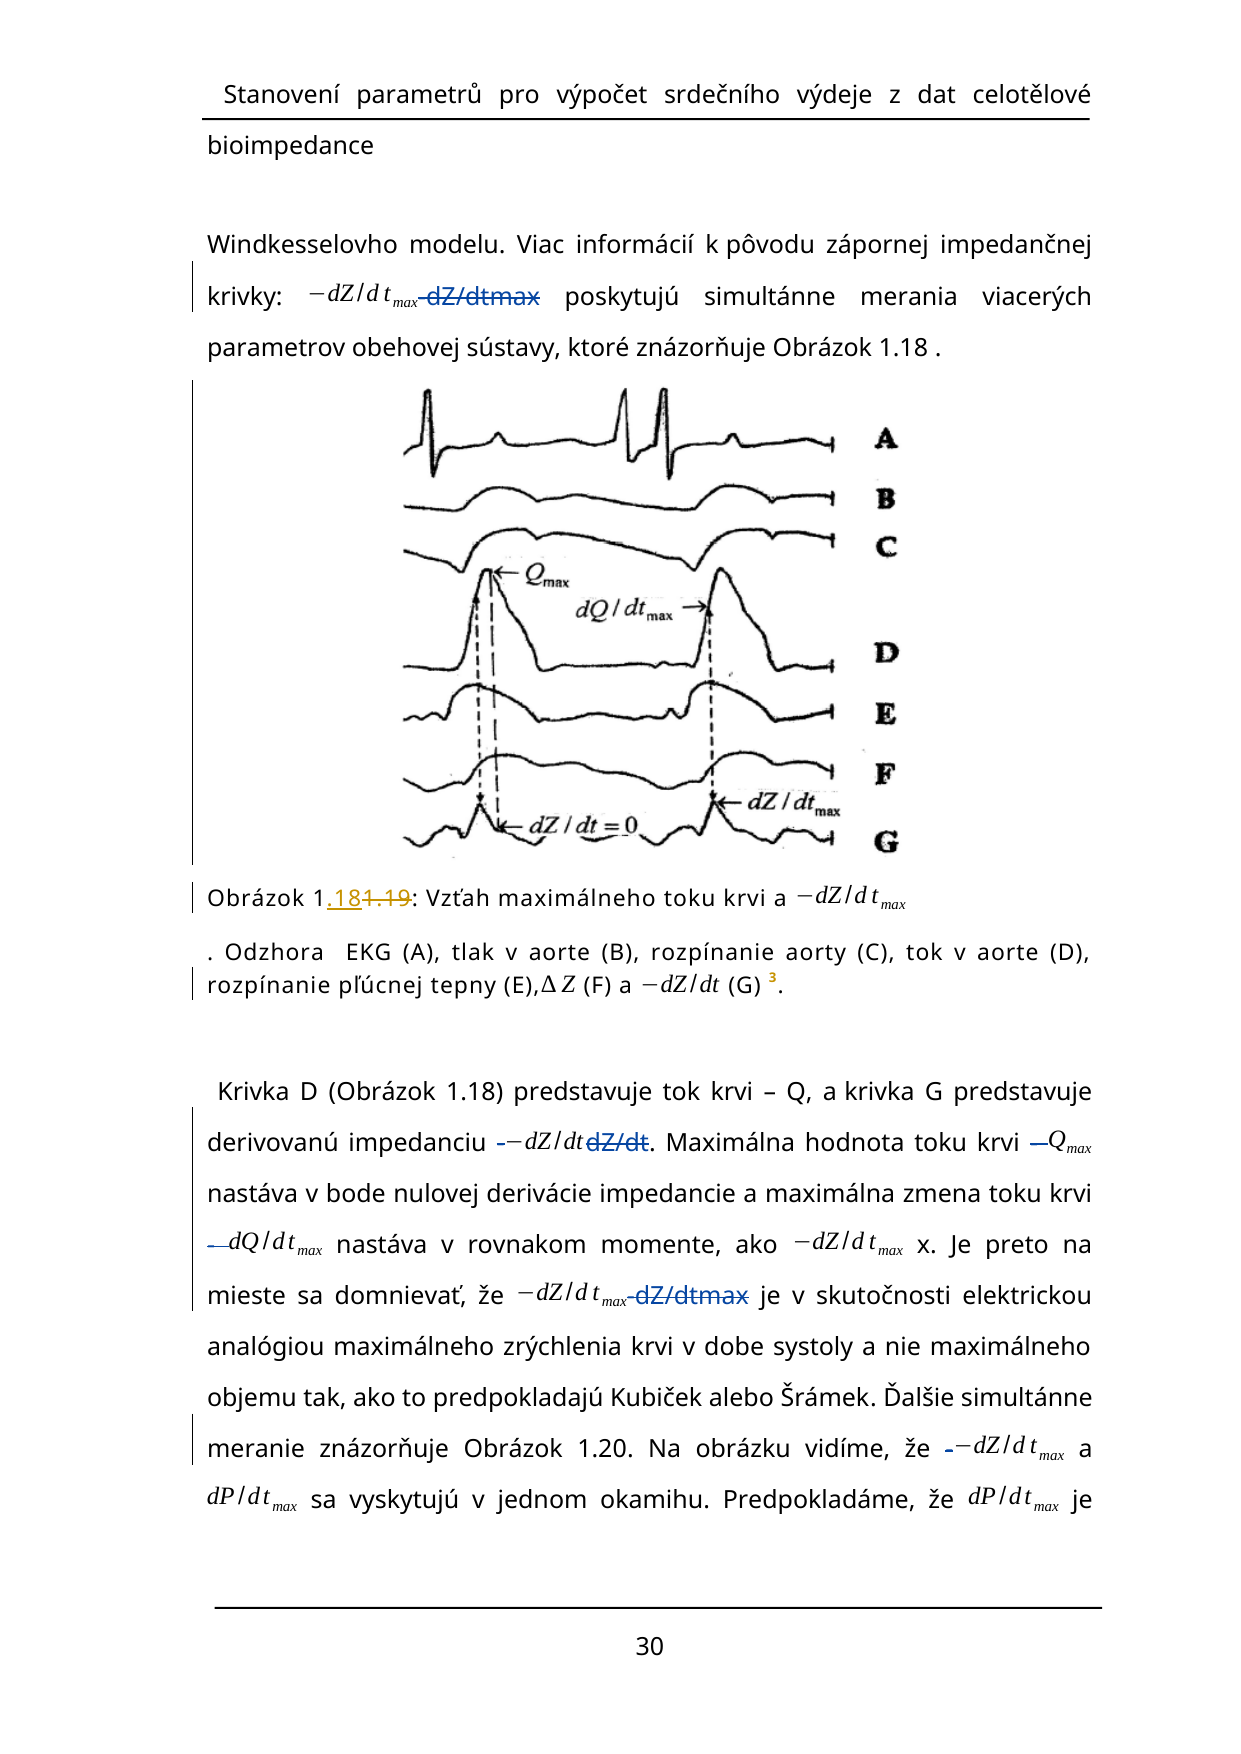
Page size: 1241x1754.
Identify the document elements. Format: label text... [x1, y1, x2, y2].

picture [364, 380, 935, 865]
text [207, 227, 1092, 363]
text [207, 1073, 1092, 1516]
text Obrázok 1: Vzťah maximálneho toku krvi a [207, 882, 1092, 913]
text . Odzhora EKG (A), tlak v aorte (B), rozpínanie aorty (C), tok v aorte (D), rozpínanie pľúcnej tepny (E), (F) a (G) 3. [207, 936, 1092, 1000]
